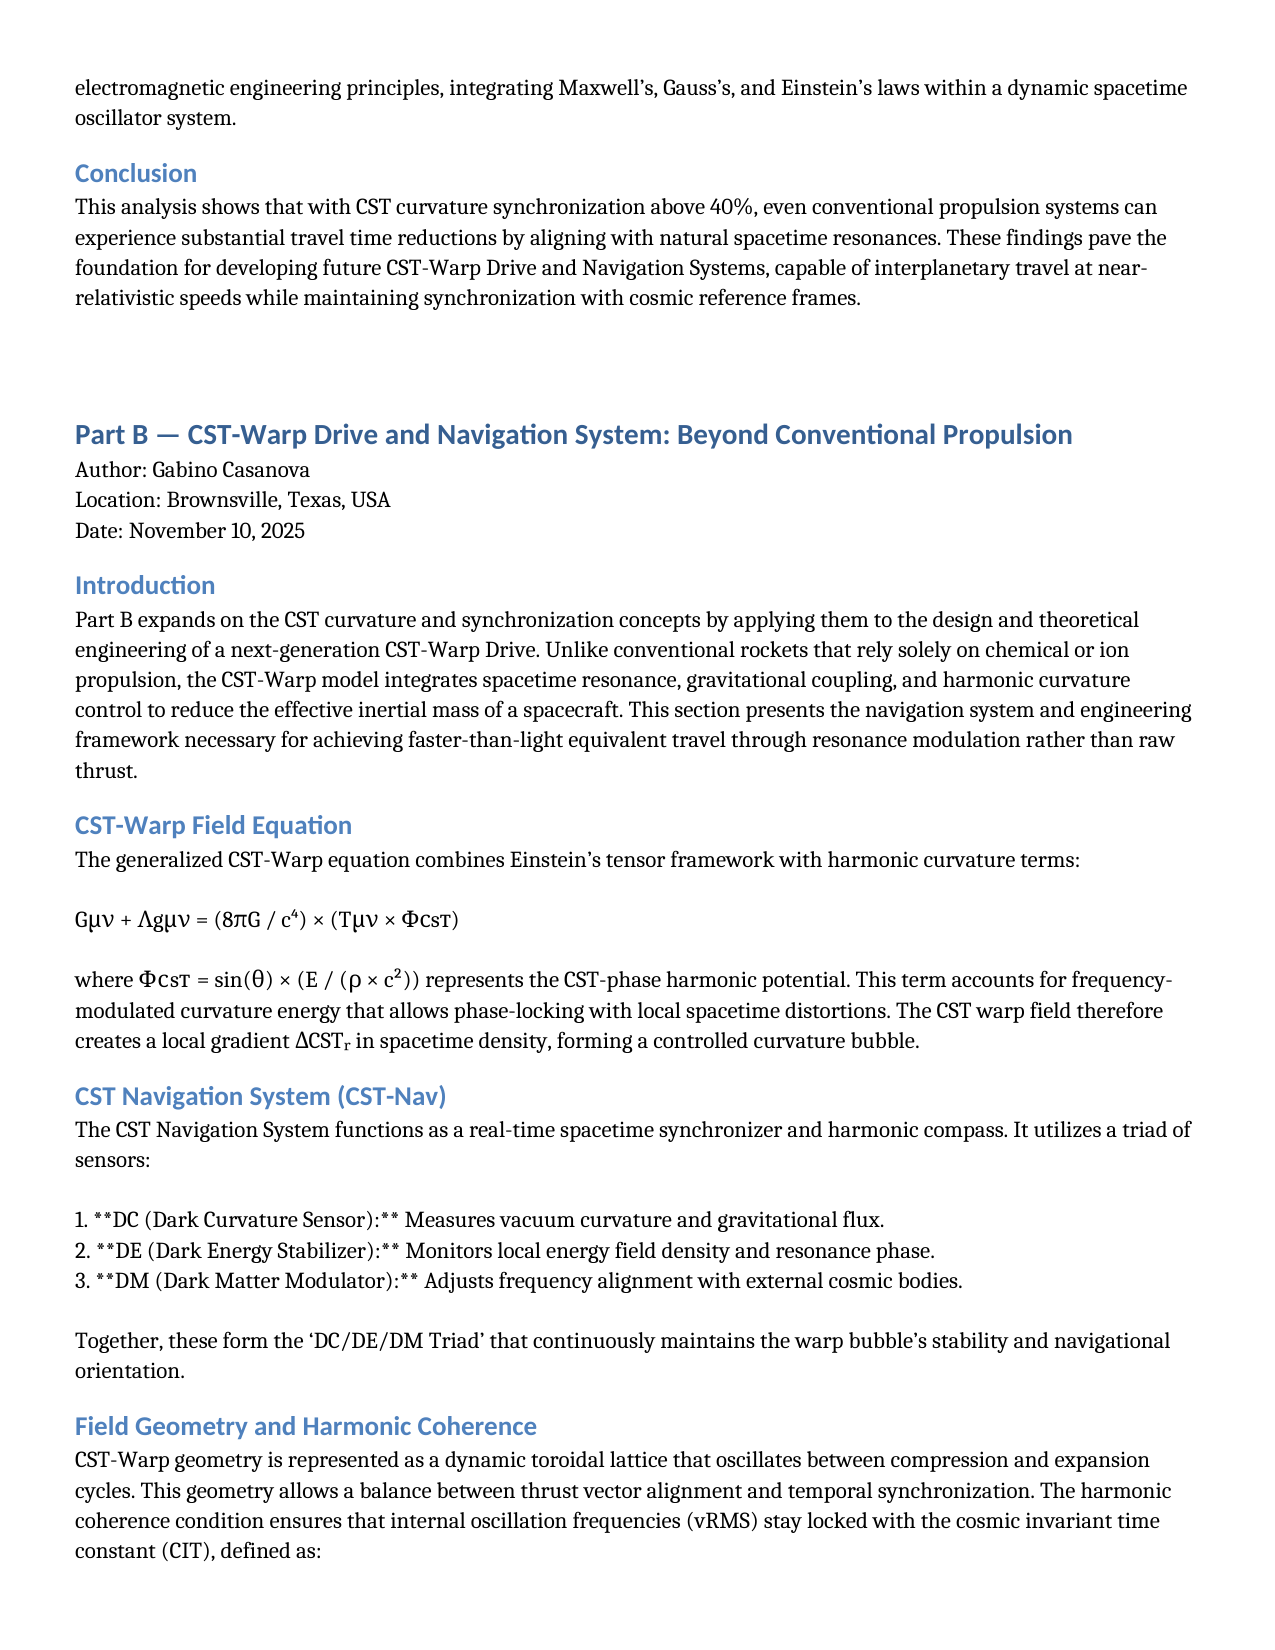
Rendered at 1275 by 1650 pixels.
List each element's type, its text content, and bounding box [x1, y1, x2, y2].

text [75, 75, 1200, 132]
subtitle Introduction [75, 568, 1200, 601]
text The generalized CST-Warp equation combines Einstein’s tensor framework with harmonic curvature terms: Gμν + Λgμν = (8πG / c⁴) × (Tμν × Φᴄsᴛ) where Φᴄsᴛ = sin(θ) × (E / (ρ × c²)) represents the CST-phase harmonic potential. This term accounts for frequency-modulated curvature energy that allows phase-locking with local spacetime distortions. The CST warp field therefore creates a local gradient ΔCSTᵣ in spacetime density, forming a controlled curvature bubble. [75, 846, 1200, 1054]
subtitle Field Geometry and Harmonic Coherence [75, 1409, 1200, 1442]
subtitle CST-Warp Field Equation [75, 808, 1200, 841]
subtitle Conclusion [75, 156, 1200, 189]
subtitle Part B — CST-Warp Drive and Navigation System: Beyond Conventional Propulsion [75, 416, 1200, 452]
text Part B expands on the CST curvature and synchronization concepts by applying them to the design and theoretical engineering of a next-generation CST-Warp Drive. Unlike conventional rockets that rely solely on chemical or ion propulsion, the CST-Warp model integrates spacetime resonance, gravitational coupling, and harmonic curvature control to reduce the effective inertial mass of a spacecraft. This section presents the navigation system and engineering framework necessary for achieving faster-than-light equivalent travel through resonance modulation rather than raw thrust. [75, 606, 1200, 784]
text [75, 1447, 1200, 1564]
text The CST Navigation System functions as a real-time spacetime synchronizer and harmonic compass. It utilizes a triad of sensors: 1. **DC (Dark Curvature Sensor):** Measures vacuum curvature and gravitational flux. 2. **DE (Dark Energy Stabilizer):** Monitors local energy field density and resonance phase. 3. **DM (Dark Matter Modulator):** Adjusts frequency alignment with external cosmic bodies. Together, these form the ‘DC/DE/DM Triad’ that continuously maintains the warp bubble’s stability and navigational orientation. [75, 1117, 1200, 1384]
text This analysis shows that with CST curvature synchronization above 40%, even conventional propulsion systems can experience substantial travel time reductions by aligning with natural spacetime resonances. These findings pave the foundation for developing future CST-Warp Drive and Navigation Systems, capable of interplanetary travel at near-relativistic speeds while maintaining synchronization with cosmic reference frames. [75, 194, 1200, 311]
text Author: Gabino Casanova Location: Brownsville, Texas, USA Date: November 10, 2025 [75, 457, 1200, 544]
subtitle CST Navigation System (CST-Nav) [75, 1079, 1200, 1112]
